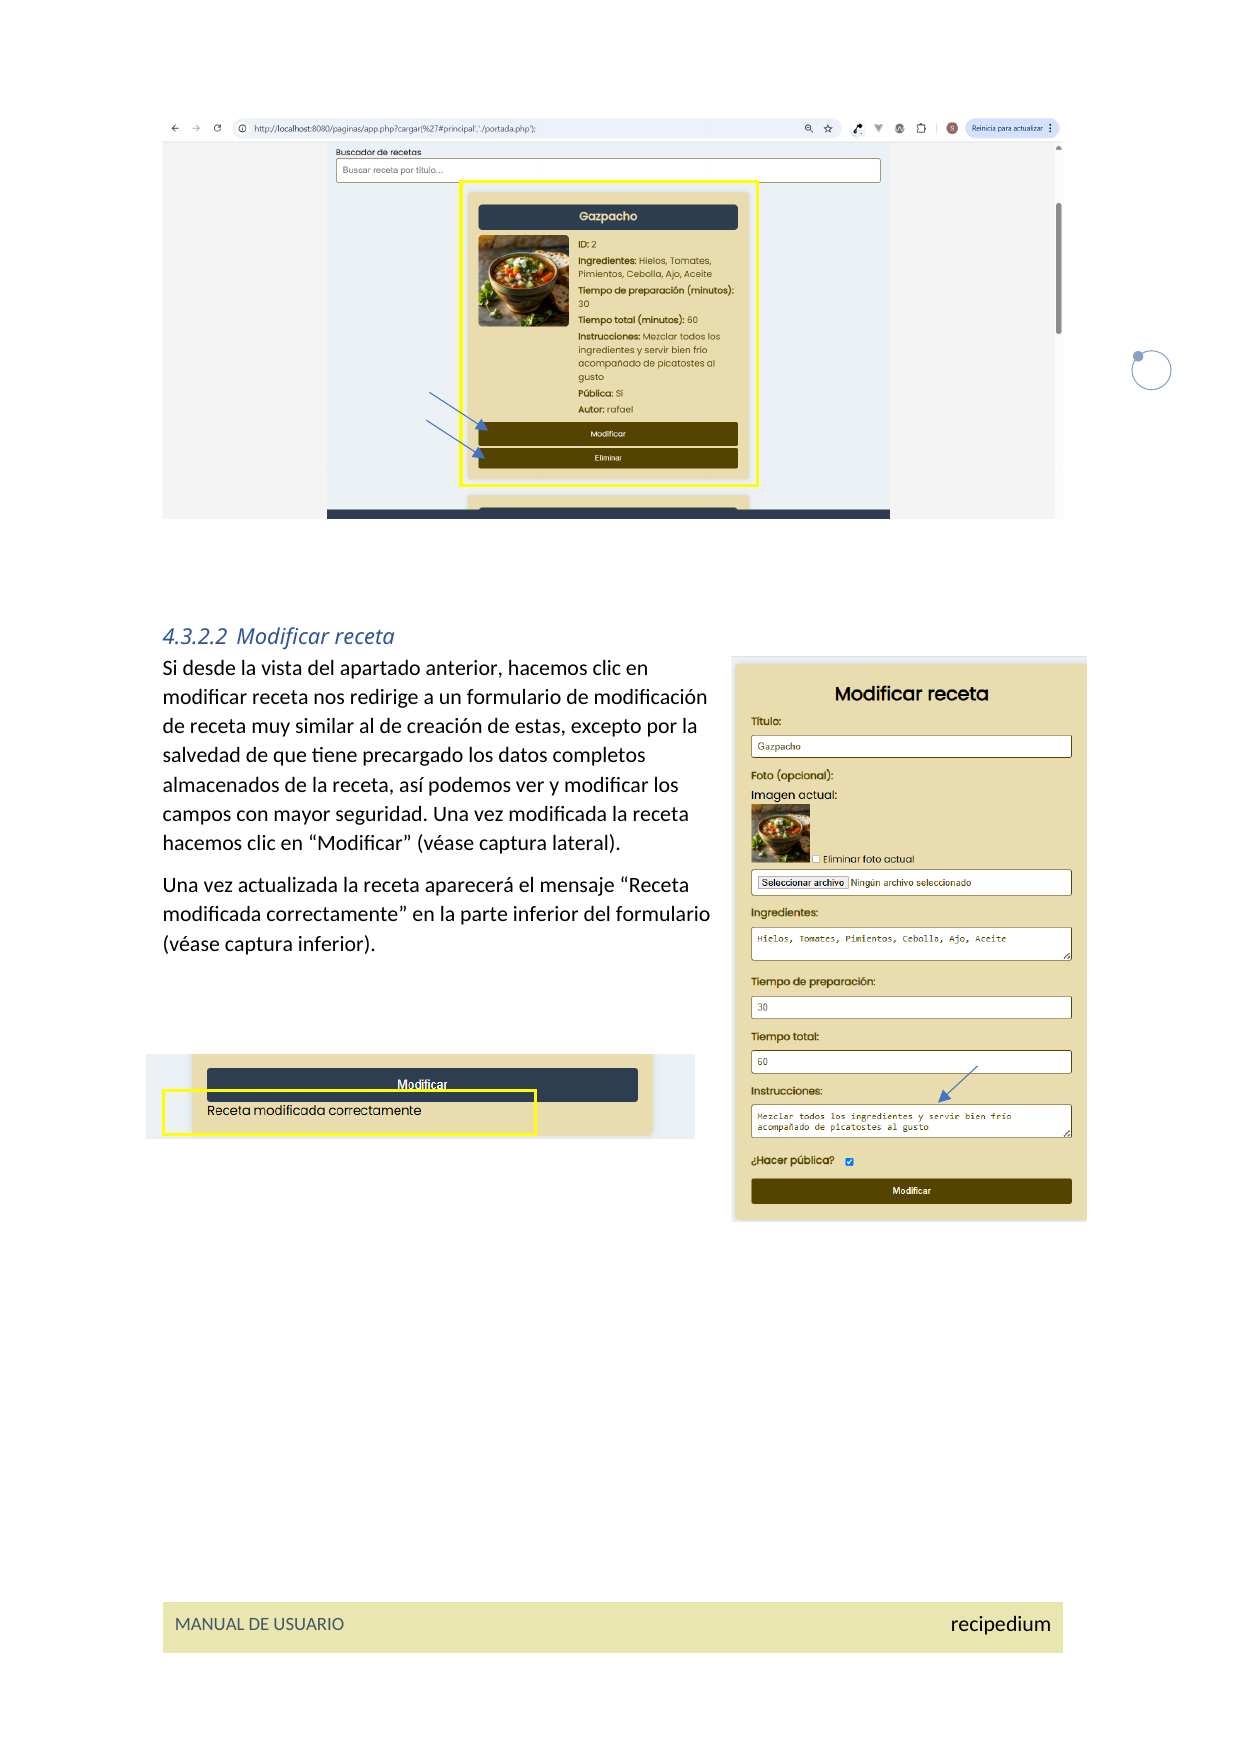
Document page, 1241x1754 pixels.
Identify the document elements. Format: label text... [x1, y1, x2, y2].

subtitle 4.3.2.2 Modificar receta [162, 621, 1063, 651]
picture [144, 1054, 694, 1139]
text Si desde la vista del apartado anterior, hacemos clic en modificar receta nos redirige a un formulario de modificación de receta muy similar al de creación de estas, excepto por la salvedad de que tiene precargado los datos completos almacenados de la receta, así podemos ver y modificar los campos con mayor seguridad. Una vez modificada la receta hacemos clic en “Modificar” (véase captura lateral). [162, 654, 730, 856]
text Una vez actualizada la receta aparecerá el mensaje “Receta modificada correctamente” en la parte inferior del formulario (véase captura inferior). [162, 871, 730, 956]
picture [162, 118, 1063, 519]
picture [730, 654, 1087, 1220]
